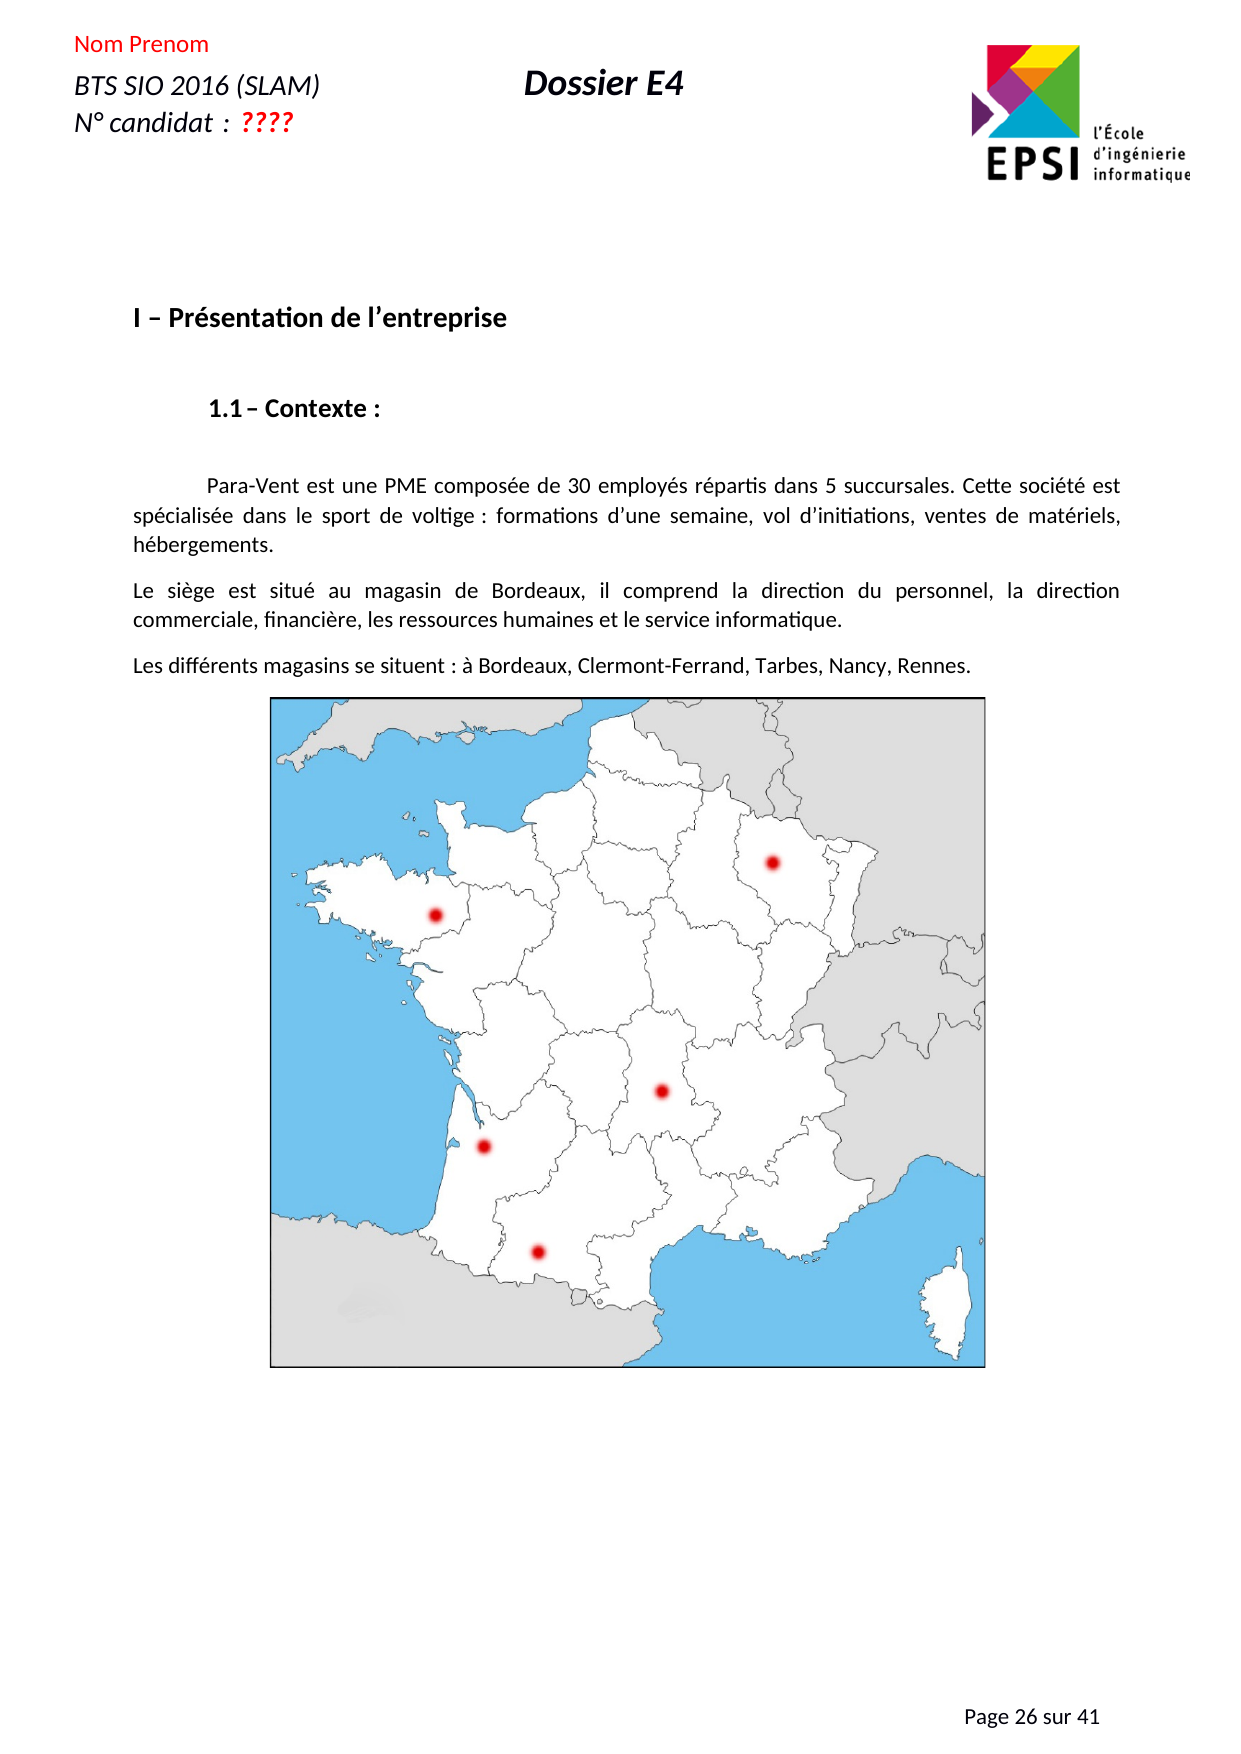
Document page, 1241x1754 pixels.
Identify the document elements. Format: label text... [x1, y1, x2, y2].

text Le siège est situé au magasin de Bordeaux, il comprend la direction du personnel, la direction commerciale, financière, les ressources humaines et le service informatique. [133, 576, 1122, 634]
picture [269, 697, 986, 1368]
text Les différents magasins se situent : à Bordeaux, Clermont-Ferrand, Tarbes, Nancy, Rennes. [133, 652, 1122, 680]
picture [971, 45, 1190, 183]
subtitle – Contexte : [208, 391, 1122, 424]
subtitle I – Présentation de l’entreprise [133, 299, 1122, 335]
text Para-Vent est une PME composée de 30 employés répartis dans 5 succursales. Cette société est spécialisée dans le sport de voltige : formations d’une semaine, vol d’initiations, ventes de matériels, hébergements. [133, 471, 1122, 558]
